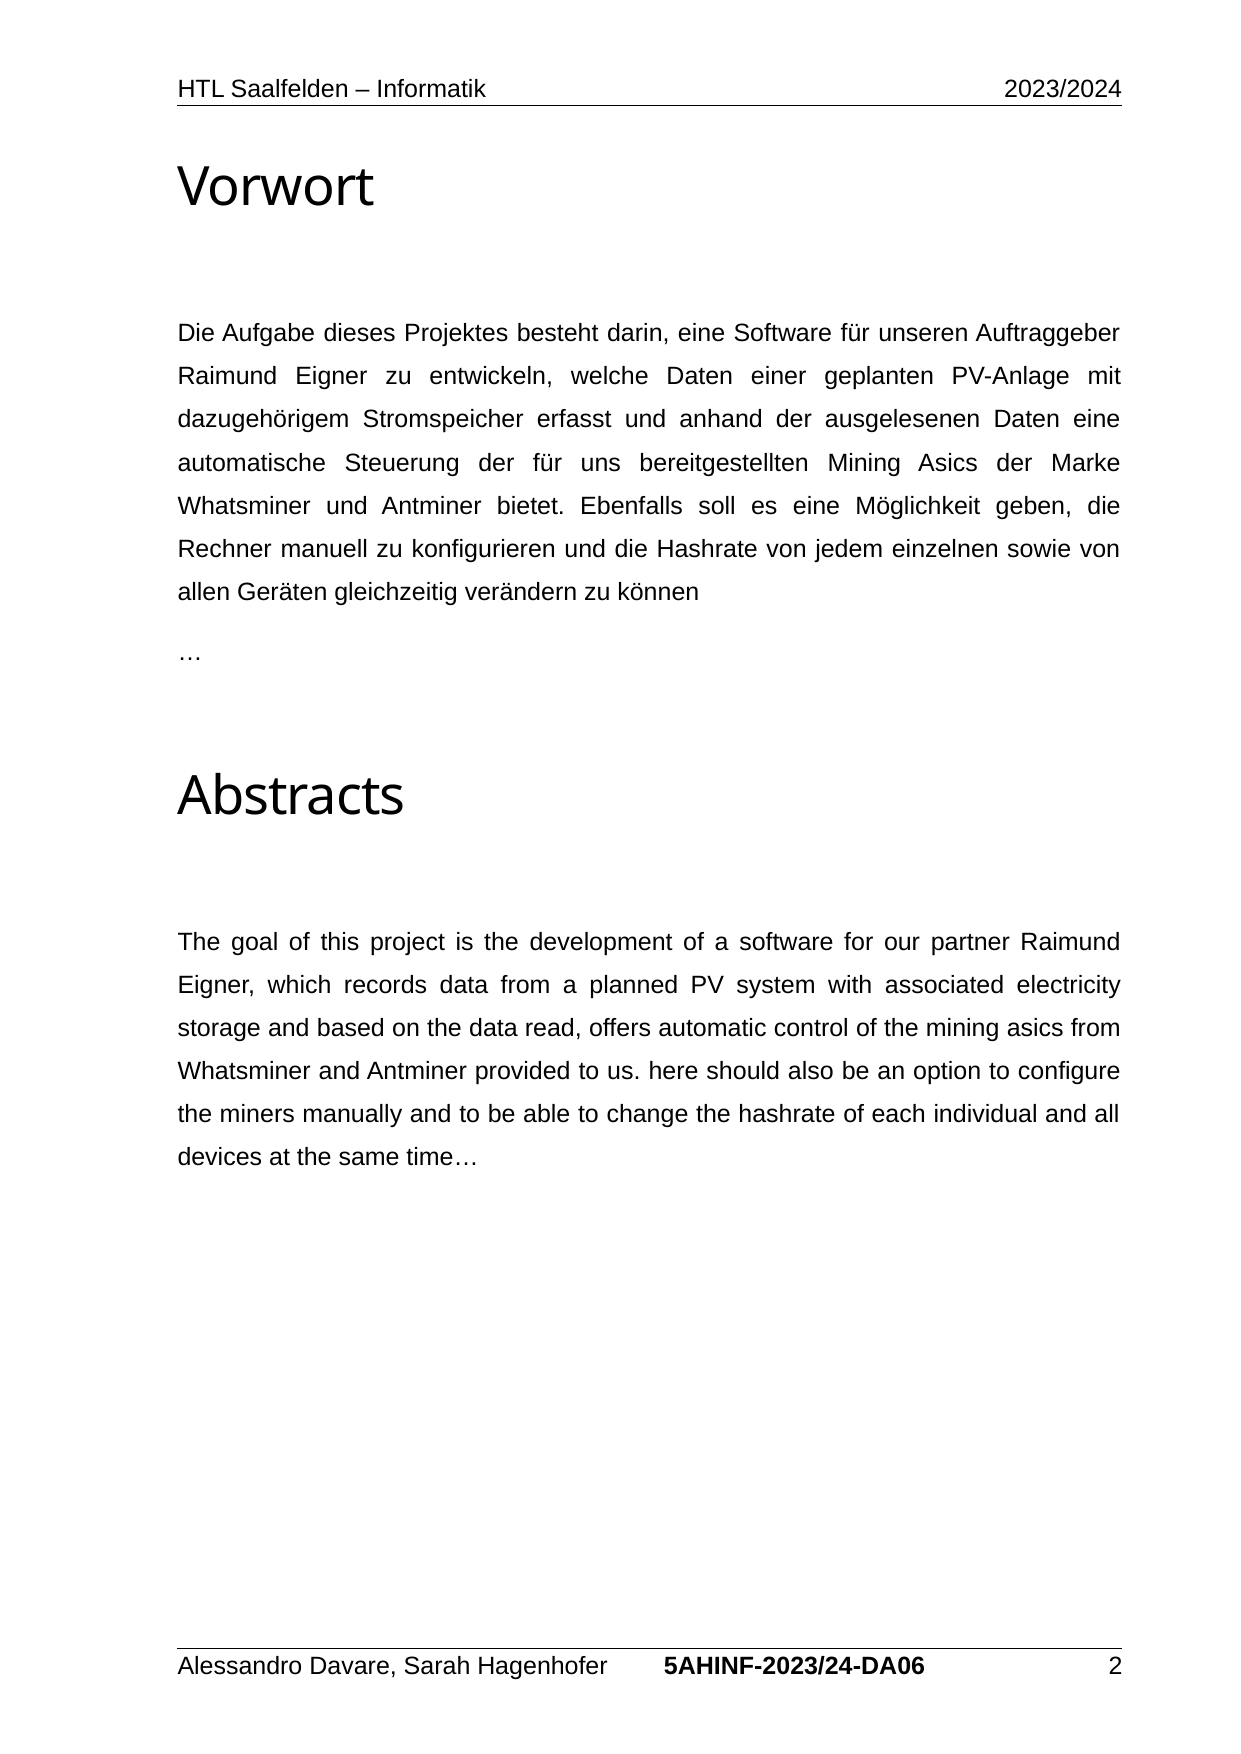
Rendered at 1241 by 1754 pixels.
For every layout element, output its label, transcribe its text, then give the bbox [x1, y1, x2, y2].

title Abstracts [177, 756, 1122, 830]
text … [177, 637, 1122, 665]
text Die Aufgabe dieses Projektes besteht darin, eine Software für unseren Auftraggeber Raimund Eigner zu entwickeln, welche Daten einer geplanten PV-Anlage mit dazugehörigem Stromspeicher erfasst und anhand der ausgelesenen Daten eine automatische Steuerung der für uns bereitgestellten Mining Asics der Marke Whatsminer und Antminer bietet. Ebenfalls soll es eine Möglichkeit geben, die Rechner manuell zu konfigurieren und die Hashrate von jedem einzelnen sowie von allen Geräten gleichzeitig verändern zu können [177, 318, 1122, 606]
title Vorwort [177, 148, 1122, 221]
text The goal of this project is the development of a software for our partner Raimund Eigner, which records data from a planned PV system with associated electricity storage and based on the data read, offers automatic control of the mining asics from Whatsminer and Antminer provided to us. here should also be an option to configure the miners manually and to be able to change the hashrate of each individual and all devices at the same time… [177, 927, 1122, 1171]
